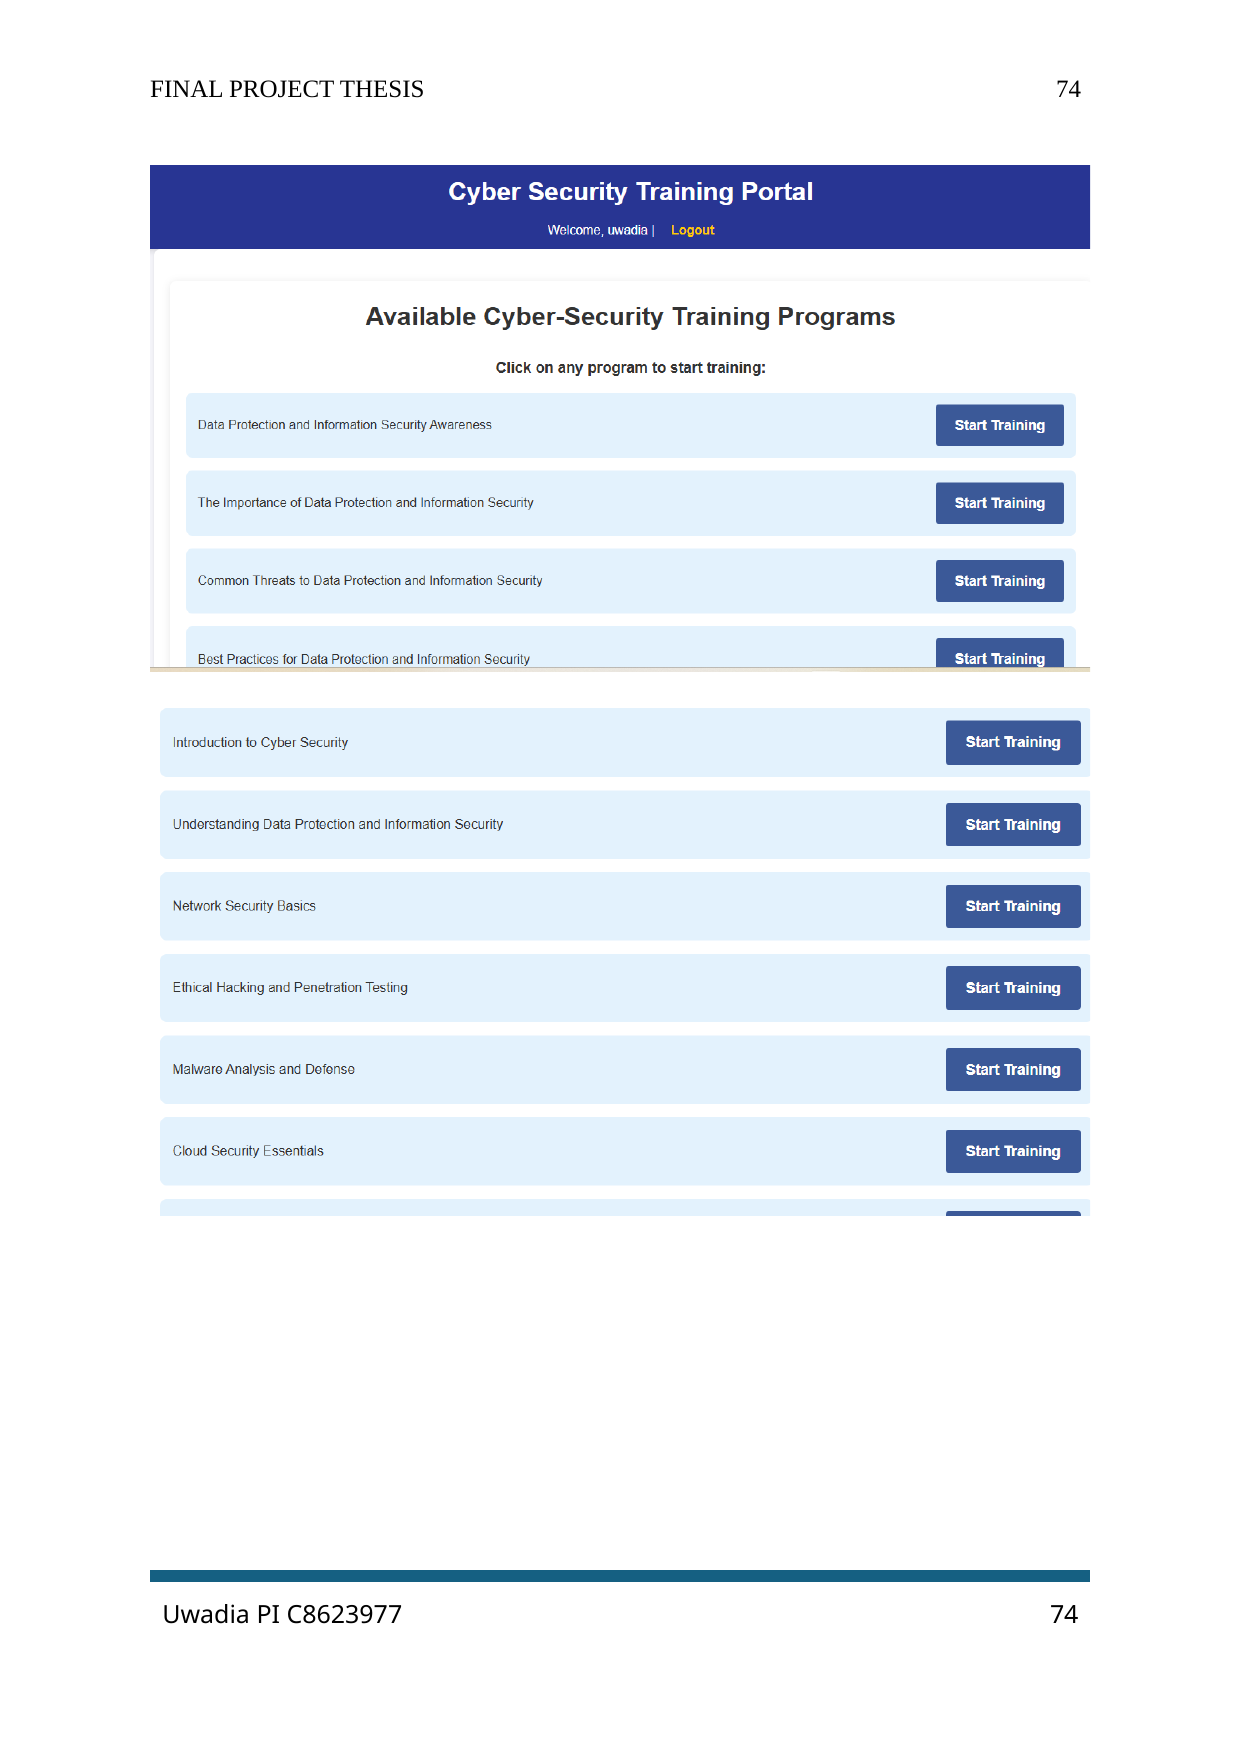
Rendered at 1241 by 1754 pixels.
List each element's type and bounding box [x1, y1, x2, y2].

picture [150, 165, 1091, 672]
picture [150, 701, 1091, 1216]
